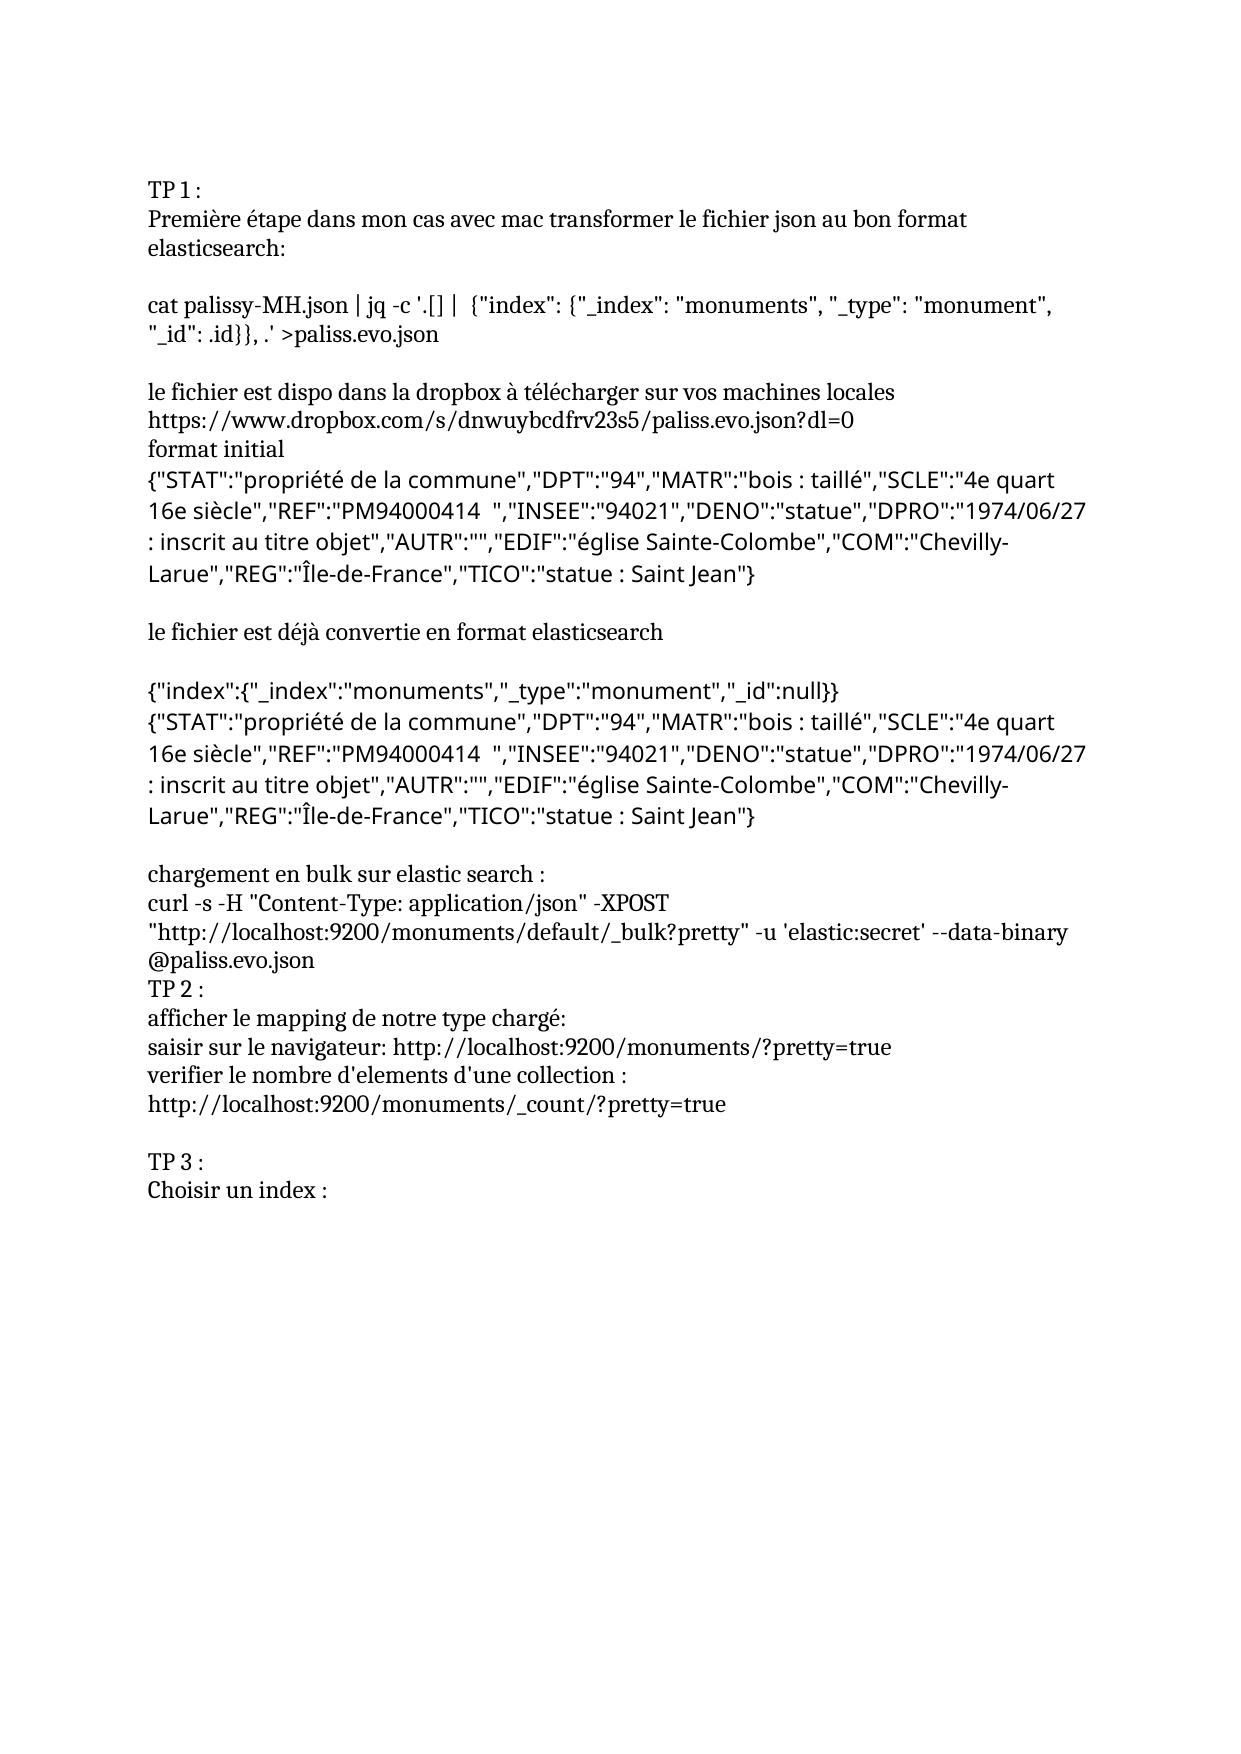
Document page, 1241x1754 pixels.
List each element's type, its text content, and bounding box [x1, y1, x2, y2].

text verifier le nombre d'elements d'une collection : [148, 1061, 1093, 1090]
text https://www.dropbox.com/s/dnwuybcdfrv23s5/paliss.evo.json?dl=0 [148, 406, 1093, 435]
text saisir sur le navigateur: http://localhost:9200/monuments/?pretty=true [148, 1033, 1093, 1061]
text TP 1 : [148, 176, 1093, 205]
text {"STAT":"propriété de la commune","DPT":"94","MATR":"bois : taillé","SCLE":"4e quart 16e siècle","REF":"PM94000414 ","INSEE":"94021","DENO":"statue","DPRO":"1974/06/27 : inscrit au titre objet","AUTR":"","EDIF":"église Sainte-Colombe","COM":"Chevilly-Larue","REG":"Île-de-France","TICO":"statue : Saint Jean"} [148, 464, 1093, 589]
text {"index":{"_index":"monuments","_type":"monument","_id":null}} [148, 675, 1093, 706]
text {"STAT":"propriété de la commune","DPT":"94","MATR":"bois : taillé","SCLE":"4e quart 16e siècle","REF":"PM94000414 ","INSEE":"94021","DENO":"statue","DPRO":"1974/06/27 : inscrit au titre objet","AUTR":"","EDIF":"église Sainte-Colombe","COM":"Chevilly-Larue","REG":"Île-de-France","TICO":"statue : Saint Jean"} [148, 706, 1093, 831]
text le fichier est déjà convertie en format elasticsearch [148, 618, 1093, 646]
text Première étape dans mon cas avec mac transformer le fichier json au bon format elasticsearch: [148, 205, 1093, 263]
text http://localhost:9200/monuments/_count/?pretty=true [148, 1090, 1093, 1119]
text TP 2 : [148, 975, 1093, 1004]
text le fichier est dispo dans la dropbox à télécharger sur vos machines locales [148, 378, 1093, 406]
text afficher le mapping de notre type chargé: [148, 1004, 1093, 1033]
text chargement en bulk sur elastic search : [148, 860, 1093, 889]
text cat palissy-MH.json | jq -c '.[] | {"index": {"_index": "monuments", "_type": "monument", "_id": .id}}, .' >paliss.evo.json [148, 291, 1093, 349]
text Choisir un index : [148, 1176, 1093, 1205]
text curl -s -H "Content-Type: application/json" -XPOST "http://localhost:9200/monuments/default/_bulk?pretty" -u 'elastic:secret' --data-binary @paliss.evo.json [148, 889, 1093, 975]
text format initial [148, 435, 1093, 464]
text TP 3 : [148, 1148, 1093, 1176]
